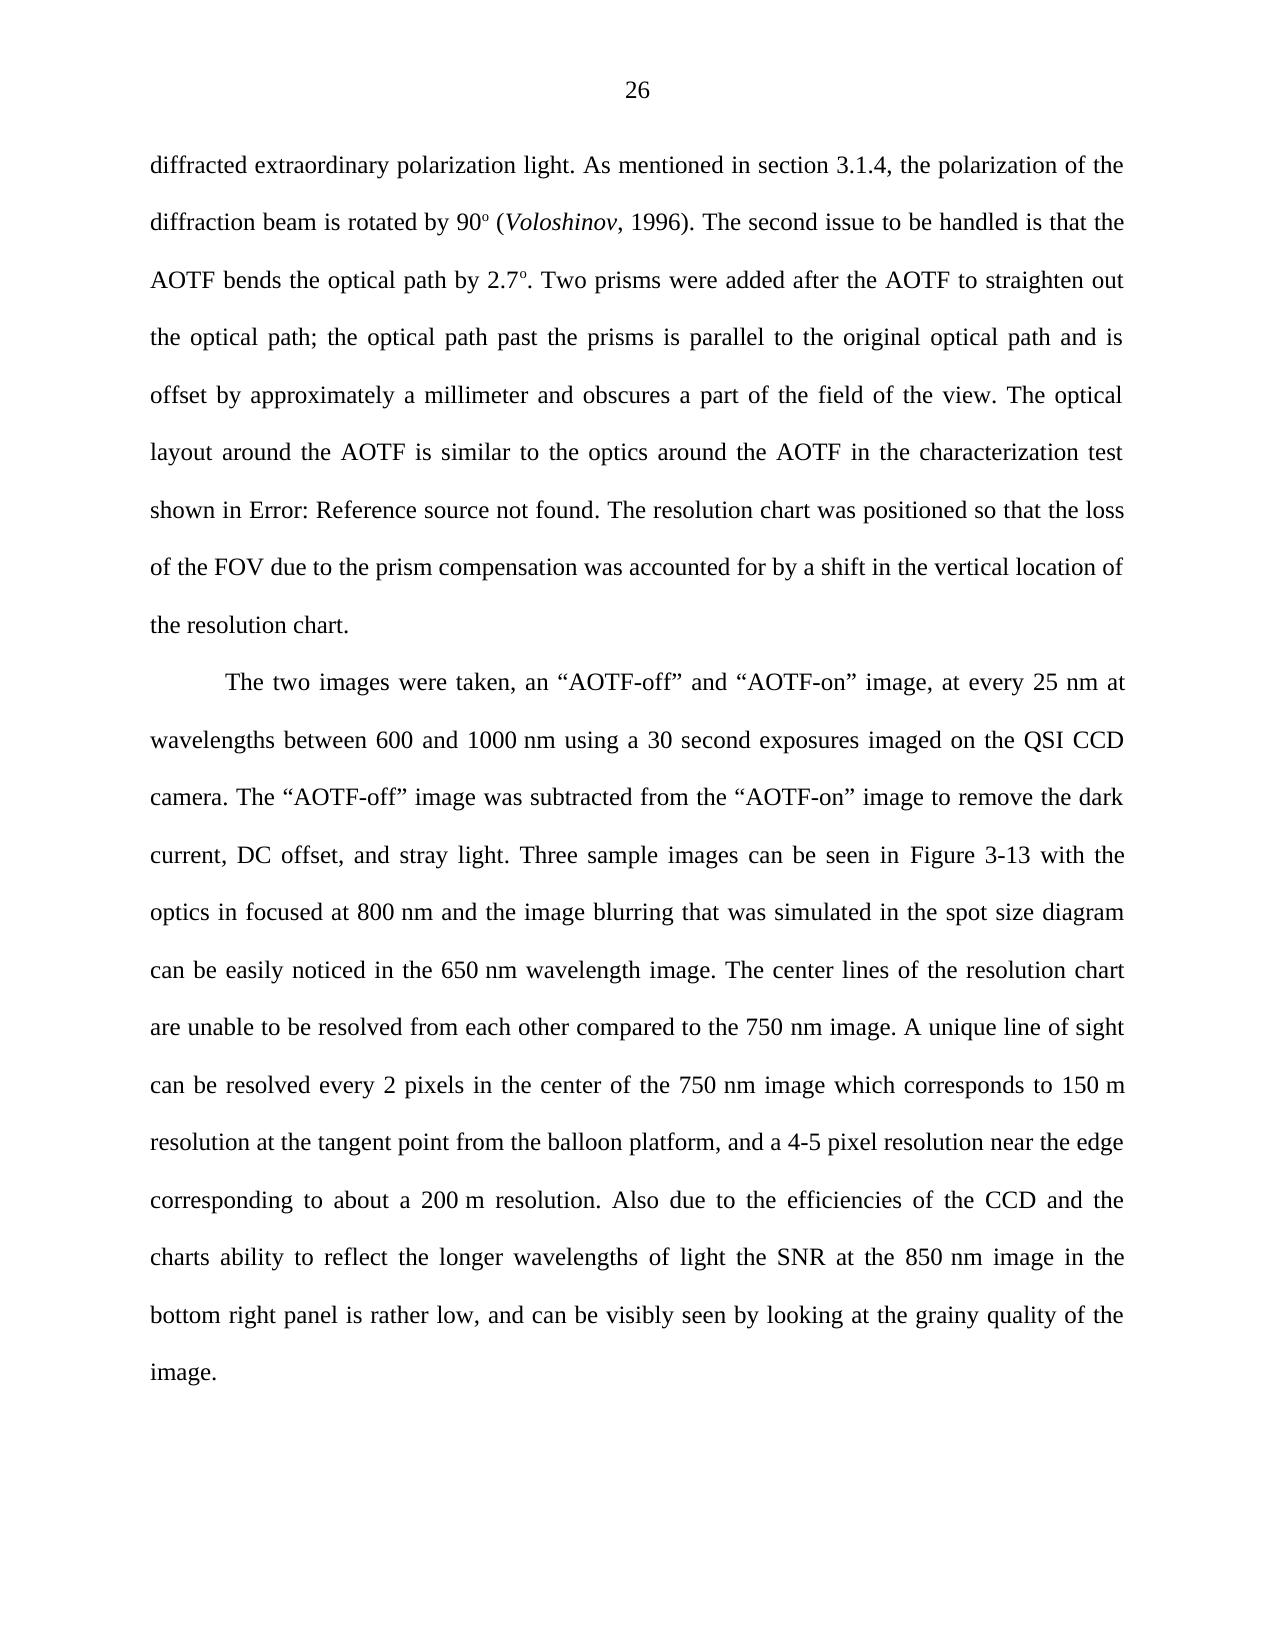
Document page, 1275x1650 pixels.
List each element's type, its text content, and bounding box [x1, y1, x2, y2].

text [150, 150, 1125, 639]
text The two images were taken, an “AOTF-off” and “AOTF-on” image, at every 25 nm at wavelengths between 600 and 1000 nm using a 30 second exposures imaged on the QSI CCD camera. The “AOTF-off” image was subtracted from the “AOTF-on” image to remove the dark current, DC offset, and stray light. Three sample images can be seen in Figure 3-13 with the optics in focused at 800 nm and the image blurring that was simulated in the spot size diagram can be easily noticed in the 650 nm wavelength image. The center lines of the resolution chart are unable to be resolved from each other compared to the 750 nm image. A unique line of sight can be resolved every 2 pixels in the center of the 750 nm image which corresponds to 150 m resolution at the tangent point from the balloon platform, and a 4-5 pixel resolution near the edge corresponding to about a 200 m resolution. Also due to the efficiencies of the CCD and the charts ability to reflect the longer wavelengths of light the SNR at the 850 nm image in the bottom right panel is rather low, and can be visibly seen by looking at the grainy quality of the image. [150, 667, 1125, 1386]
